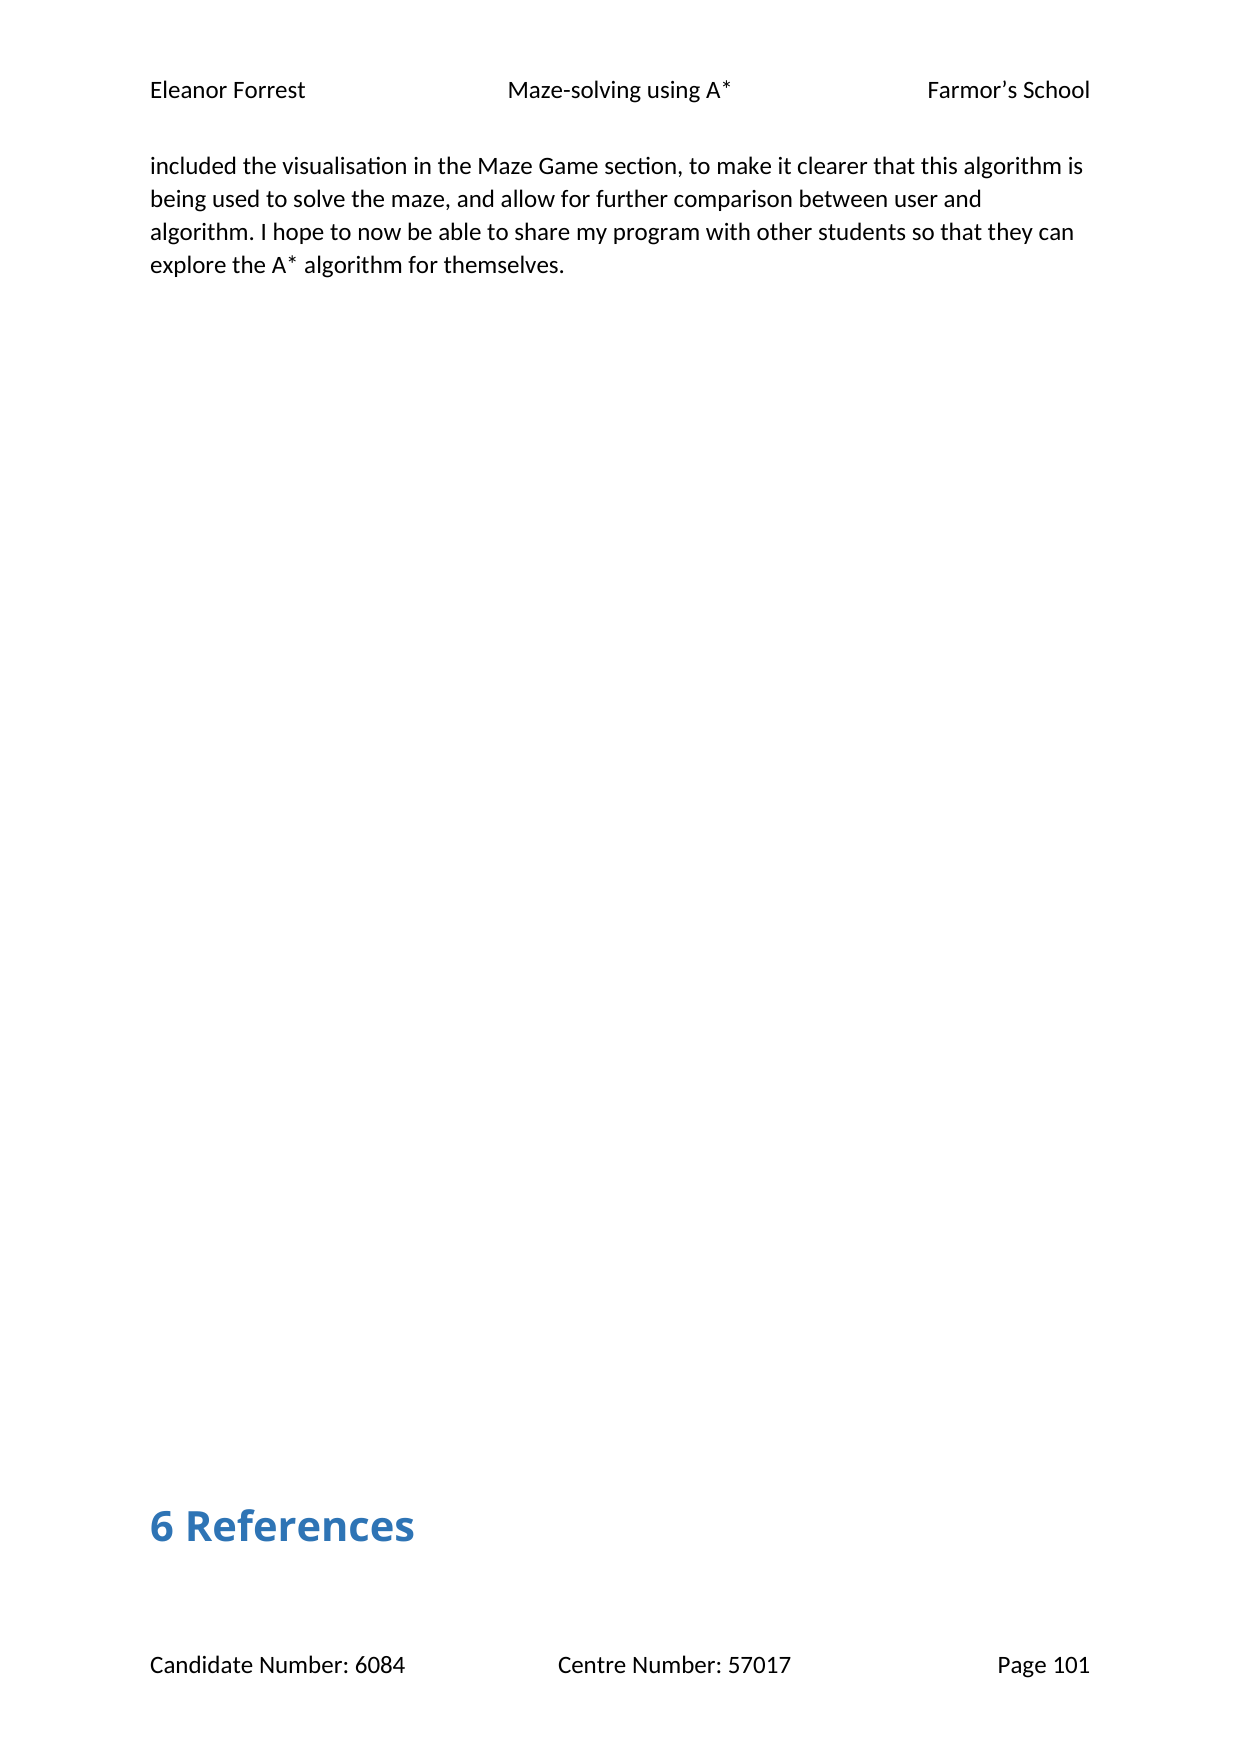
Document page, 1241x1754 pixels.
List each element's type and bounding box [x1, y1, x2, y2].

text [150, 150, 1090, 279]
